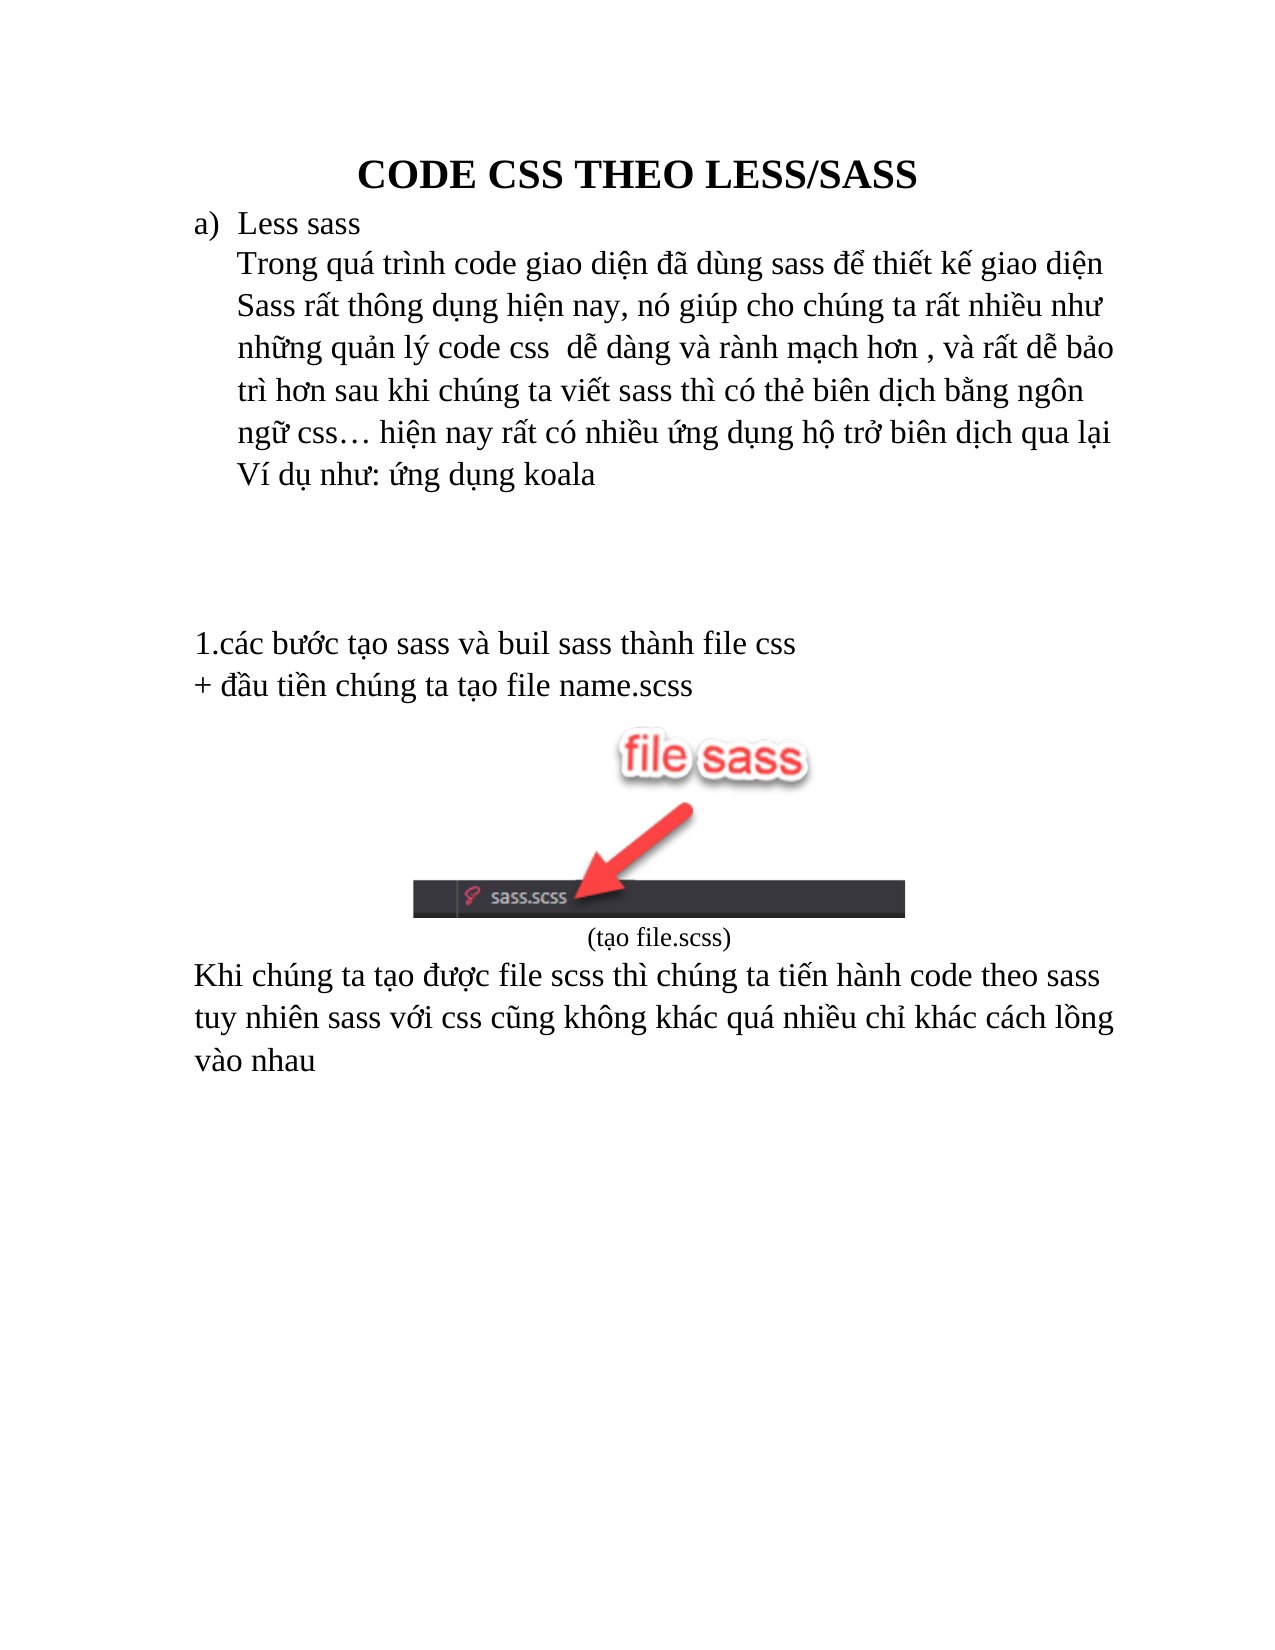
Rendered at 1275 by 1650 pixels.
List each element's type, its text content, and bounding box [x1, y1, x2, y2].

text (tạo file.scss) [193, 921, 1125, 952]
list Ví dụ như: ứng dụng koala [236, 454, 1125, 492]
text Khi chúng ta tạo được file scss thì chúng ta tiến hành code theo sass tuy nhiên sass với css cũng không khác quá nhiều chỉ khác cách lồng vào nhau [193, 956, 1125, 1078]
text 1.các bước tạo sass và buil sass thành file css [193, 623, 1125, 661]
list Less sass [194, 203, 1125, 241]
list Sass rất thông dụng hiện nay, nó giúp cho chúng ta rất nhiều như những quản lý code css dễ dàng và rành mạch hơn , và rất dễ bảo trì hơn sau khi chúng ta viết sass thì có thẻ biên dịch bằng ngôn ngữ css… hiện nay rất có nhiều ứng dụng hộ trở biên dịch qua lại [236, 286, 1125, 450]
text + đầu tiền chúng ta tạo file name.scss [193, 665, 1125, 704]
picture [413, 707, 905, 918]
text CODE CSS THEO LESS/SASS [150, 150, 1125, 198]
list Trong quá trình code giao diện đã dùng sass để thiết kế giao diện [236, 244, 1125, 282]
